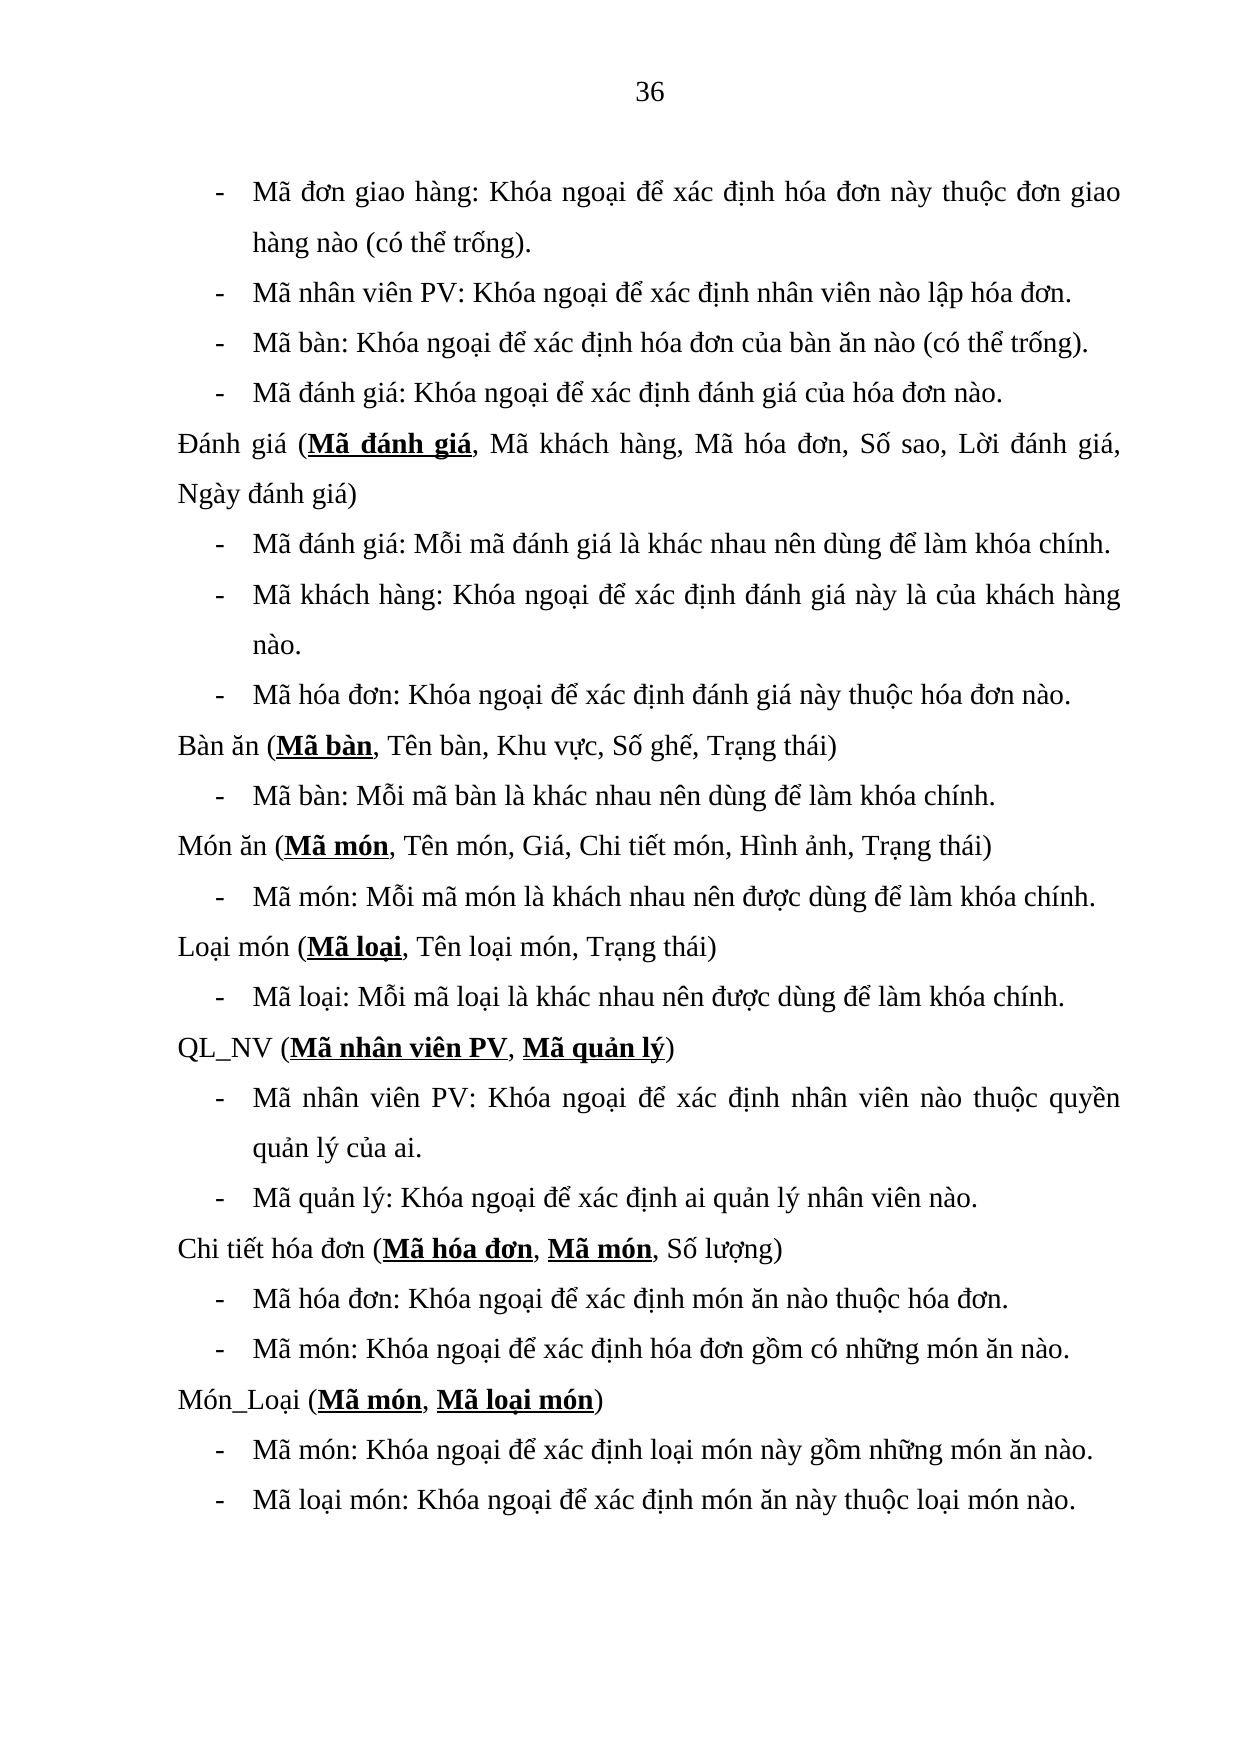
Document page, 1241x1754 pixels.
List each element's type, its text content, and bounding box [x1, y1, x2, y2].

list Mã đánh giá: Mỗi mã đánh giá là khác nhau nên dùng để làm khóa chính. [215, 527, 1122, 560]
list Mã loại: Mỗi mã loại là khác nhau nên được dùng để làm khóa chính. [215, 979, 1122, 1013]
list Mã món: Khóa ngoại để xác định loại món này gồm những món ăn nào. [215, 1432, 1122, 1466]
list Mã bàn: Mỗi mã bàn là khác nhau nên dùng để làm khóa chính. [215, 778, 1122, 812]
text Bàn ăn (Mã bàn, Tên bàn, Khu vực, Số ghế, Trạng thái) [177, 728, 1122, 761]
list Mã hóa đơn: Khóa ngoại để xác định đánh giá này thuộc hóa đơn nào. [215, 677, 1122, 711]
text Đánh giá (Mã đánh giá, Mã khách hàng, Mã hóa đơn, Số sao, Lời đánh giá, Ngày đánh giá) [177, 426, 1122, 510]
list Mã bàn: Khóa ngoại để xác định hóa đơn của bàn ăn nào (có thể trống). [215, 325, 1122, 359]
list Mã quản lý: Khóa ngoại để xác định ai quản lý nhân viên nào. [215, 1181, 1122, 1214]
text QL_NV (Mã nhân viên PV, Mã quản lý) [177, 1030, 1122, 1063]
text Món ăn (Mã món, Tên món, Giá, Chi tiết món, Hình ảnh, Trạng thái) [177, 828, 1122, 862]
list Mã đánh giá: Khóa ngoại để xác định đánh giá của hóa đơn nào. [215, 376, 1122, 409]
list Mã nhân viên PV: Khóa ngoại để xác định nhân viên nào thuộc quyền quản lý của ai. [215, 1080, 1122, 1164]
list Mã loại món: Khóa ngoại để xác định món ăn này thuộc loại món nào. [215, 1482, 1122, 1516]
text Chi tiết hóa đơn (Mã hóa đơn, Mã món, Số lượng) [177, 1231, 1122, 1264]
list Mã món: Khóa ngoại để xác định hóa đơn gồm có những món ăn nào. [215, 1332, 1122, 1365]
list Mã khách hàng: Khóa ngoại để xác định đánh giá này là của khách hàng nào. [215, 577, 1122, 661]
list Mã nhân viên PV: Khóa ngoại để xác định nhân viên nào lập hóa đơn. [215, 275, 1122, 308]
text Loại món (Mã loại, Tên loại món, Trạng thái) [177, 929, 1122, 963]
list Mã món: Mỗi mã món là khách nhau nên được dùng để làm khóa chính. [215, 879, 1122, 912]
list Mã đơn giao hàng: Khóa ngoại để xác định hóa đơn này thuộc đơn giao hàng nào (có thể trống). [215, 174, 1122, 258]
list Mã hóa đơn: Khóa ngoại để xác định món ăn nào thuộc hóa đơn. [215, 1281, 1122, 1315]
text Món_Loại (Mã món, Mã loại món) [177, 1382, 1122, 1415]
